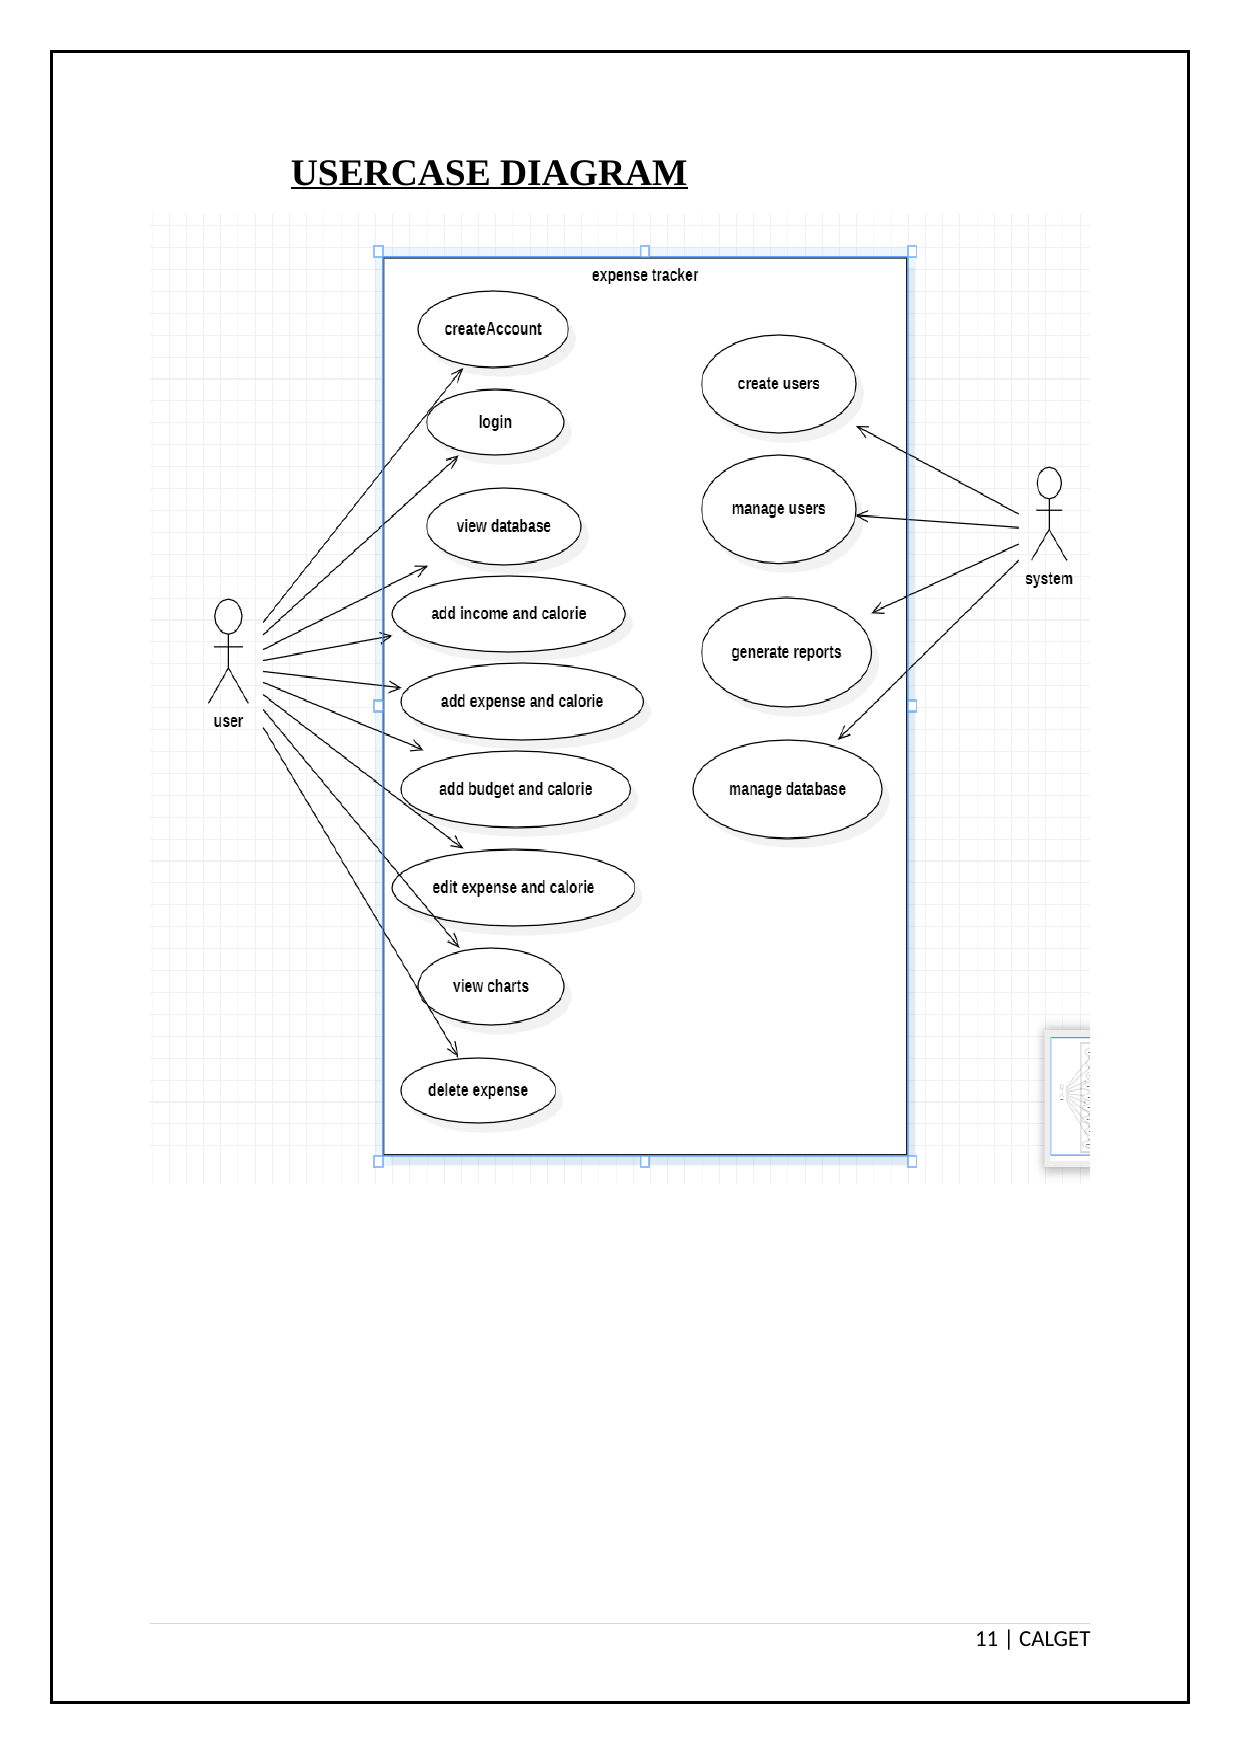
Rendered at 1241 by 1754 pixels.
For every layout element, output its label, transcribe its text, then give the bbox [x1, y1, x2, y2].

picture [150, 213, 1091, 1184]
text USERCASE DIAGRAM [150, 150, 1090, 193]
